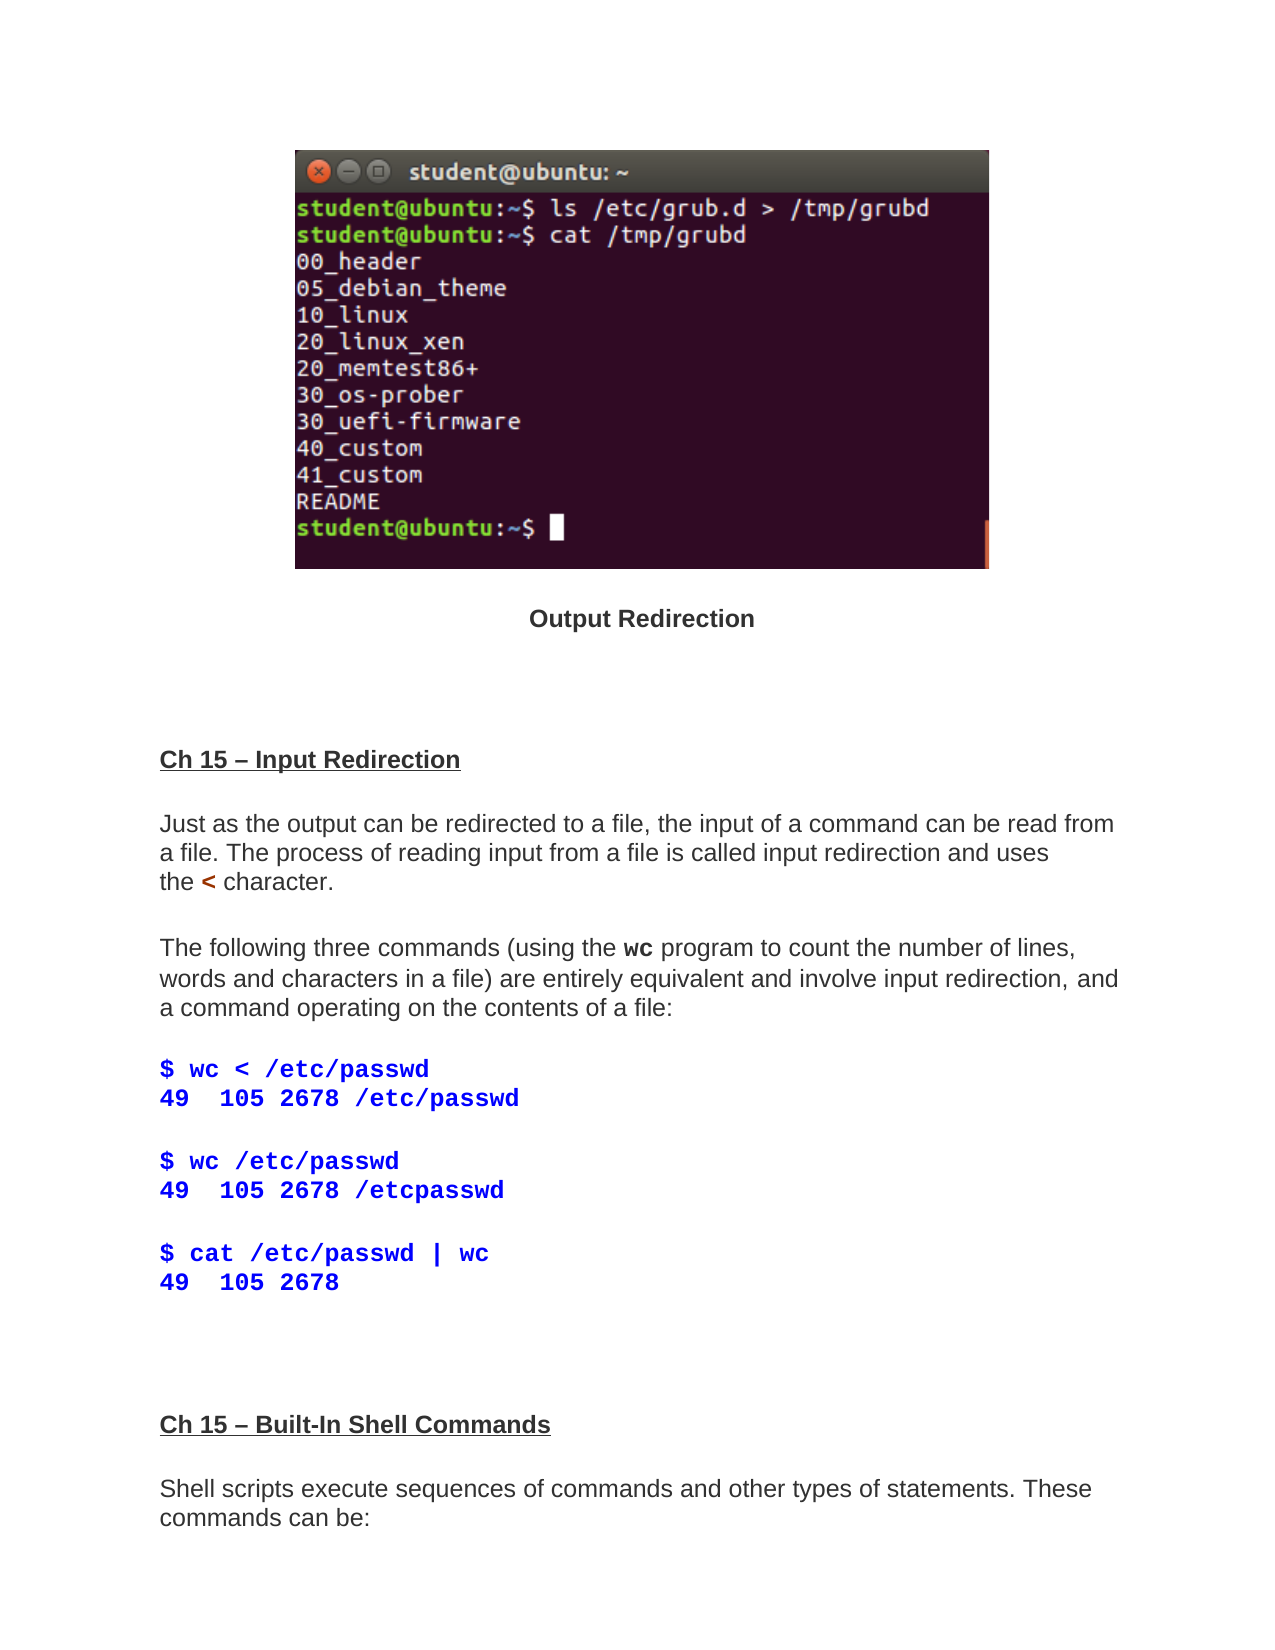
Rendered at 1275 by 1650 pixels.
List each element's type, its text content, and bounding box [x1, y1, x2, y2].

text Output Redirection [159, 604, 1125, 633]
text Just as the output can be redirected to a file, the input of a command can be read from a file. The process of reading input from a file is called input redirection and uses the < character. [159, 809, 1125, 897]
text $ wc /etc/passwd 49 105 2678 /etcpasswd [159, 1149, 1125, 1206]
text Ch 15 – Input Redirection [159, 739, 1125, 774]
text The following three commands (using the wc program to count the number of lines, words and characters in a file) are entirely equivalent and involve input redirection, and a command operating on the contents of a file: [159, 933, 1125, 1021]
text Shell scripts execute sequences of commands and other types of statements. These commands can be: [159, 1474, 1125, 1531]
text Ch 15 – Built-In Shell Commands [159, 1403, 1125, 1438]
text $ wc < /etc/passwd 49 105 2678 /etc/passwd [159, 1057, 1125, 1113]
text $ cat /etc/passwd | wc 49 105 2678 [159, 1241, 1125, 1298]
picture [295, 150, 990, 569]
